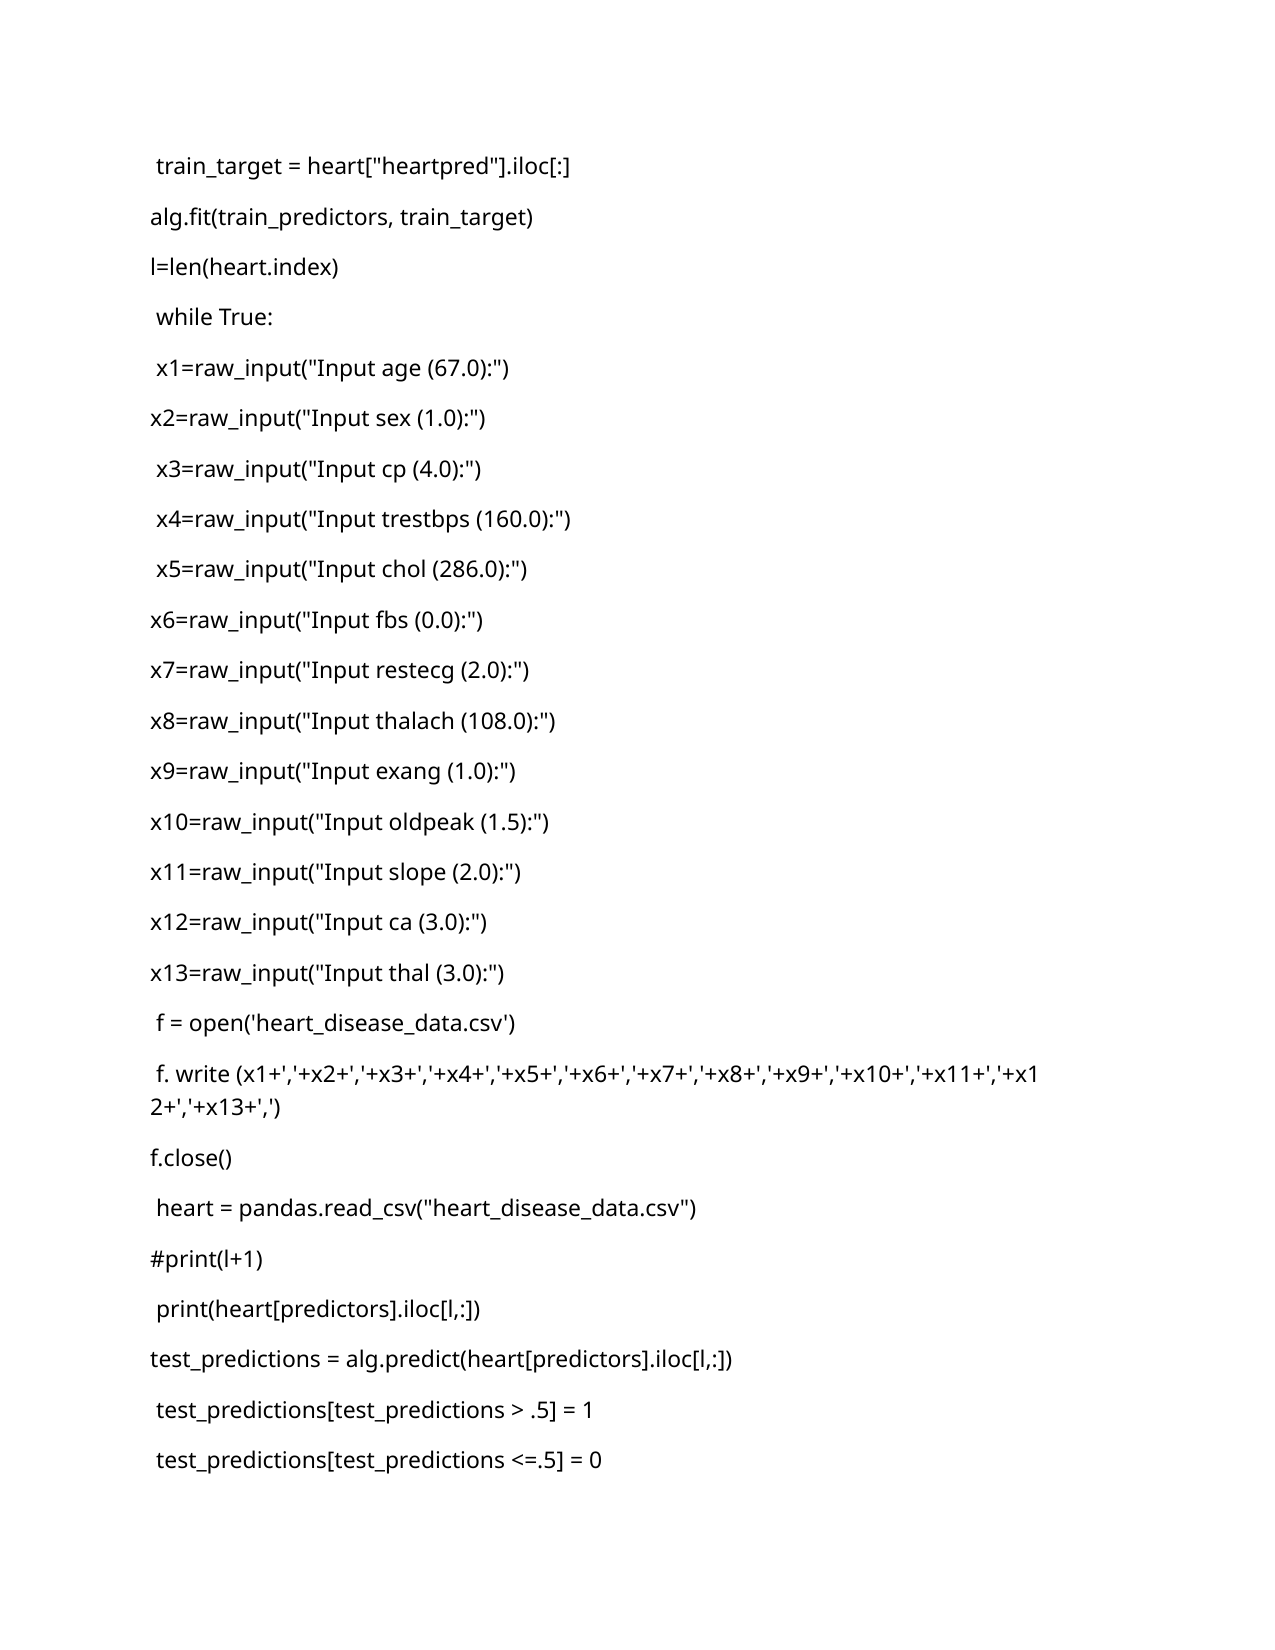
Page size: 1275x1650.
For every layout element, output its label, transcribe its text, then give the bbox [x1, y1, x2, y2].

text x8=raw_input("Input thalach (108.0):") [150, 704, 1125, 736]
text #print(l+1) [150, 1242, 1125, 1274]
text f = open('heart_disease_data.csv') [150, 1007, 1125, 1038]
text test_predictions[test_predictions > .5] = 1 [150, 1394, 1125, 1425]
text x2=raw_input("Input sex (1.0):") [150, 402, 1125, 433]
text x7=raw_input("Input restecg (2.0):") [150, 654, 1125, 685]
text x4=raw_input("Input trestbps (160.0):") [150, 503, 1125, 534]
text heart = pandas.read_csv("heart_disease_data.csv") [150, 1192, 1125, 1223]
text train_target = heart["heartpred"].iloc[:] [150, 150, 1125, 181]
text f. write (x1+','+x2+','+x3+','+x4+','+x5+','+x6+','+x7+','+x8+','+x9+','+x10+','+x11+','+x1 2+','+x13+',') [150, 1057, 1125, 1122]
text x13=raw_input("Input thal (3.0):") [150, 957, 1125, 988]
text alg.fit(train_predictors, train_target) [150, 200, 1125, 232]
text test_predictions = alg.predict(heart[predictors].iloc[l,:]) [150, 1343, 1125, 1374]
text while True: [150, 301, 1125, 332]
text print(heart[predictors].iloc[l,:]) [150, 1293, 1125, 1324]
text x11=raw_input("Input slope (2.0):") [150, 856, 1125, 887]
text x6=raw_input("Input fbs (0.0):") [150, 604, 1125, 635]
text f.close() [150, 1142, 1125, 1173]
text x5=raw_input("Input chol (286.0):") [150, 553, 1125, 584]
text l=len(heart.index) [150, 251, 1125, 282]
text x1=raw_input("Input age (67.0):") [150, 352, 1125, 383]
text x10=raw_input("Input oldpeak (1.5):") [150, 805, 1125, 837]
text x9=raw_input("Input exang (1.0):") [150, 755, 1125, 786]
text test_predictions[test_predictions <=.5] = 0 [150, 1444, 1125, 1475]
text x3=raw_input("Input cp (4.0):") [150, 452, 1125, 484]
text x12=raw_input("Input ca (3.0):") [150, 906, 1125, 937]
